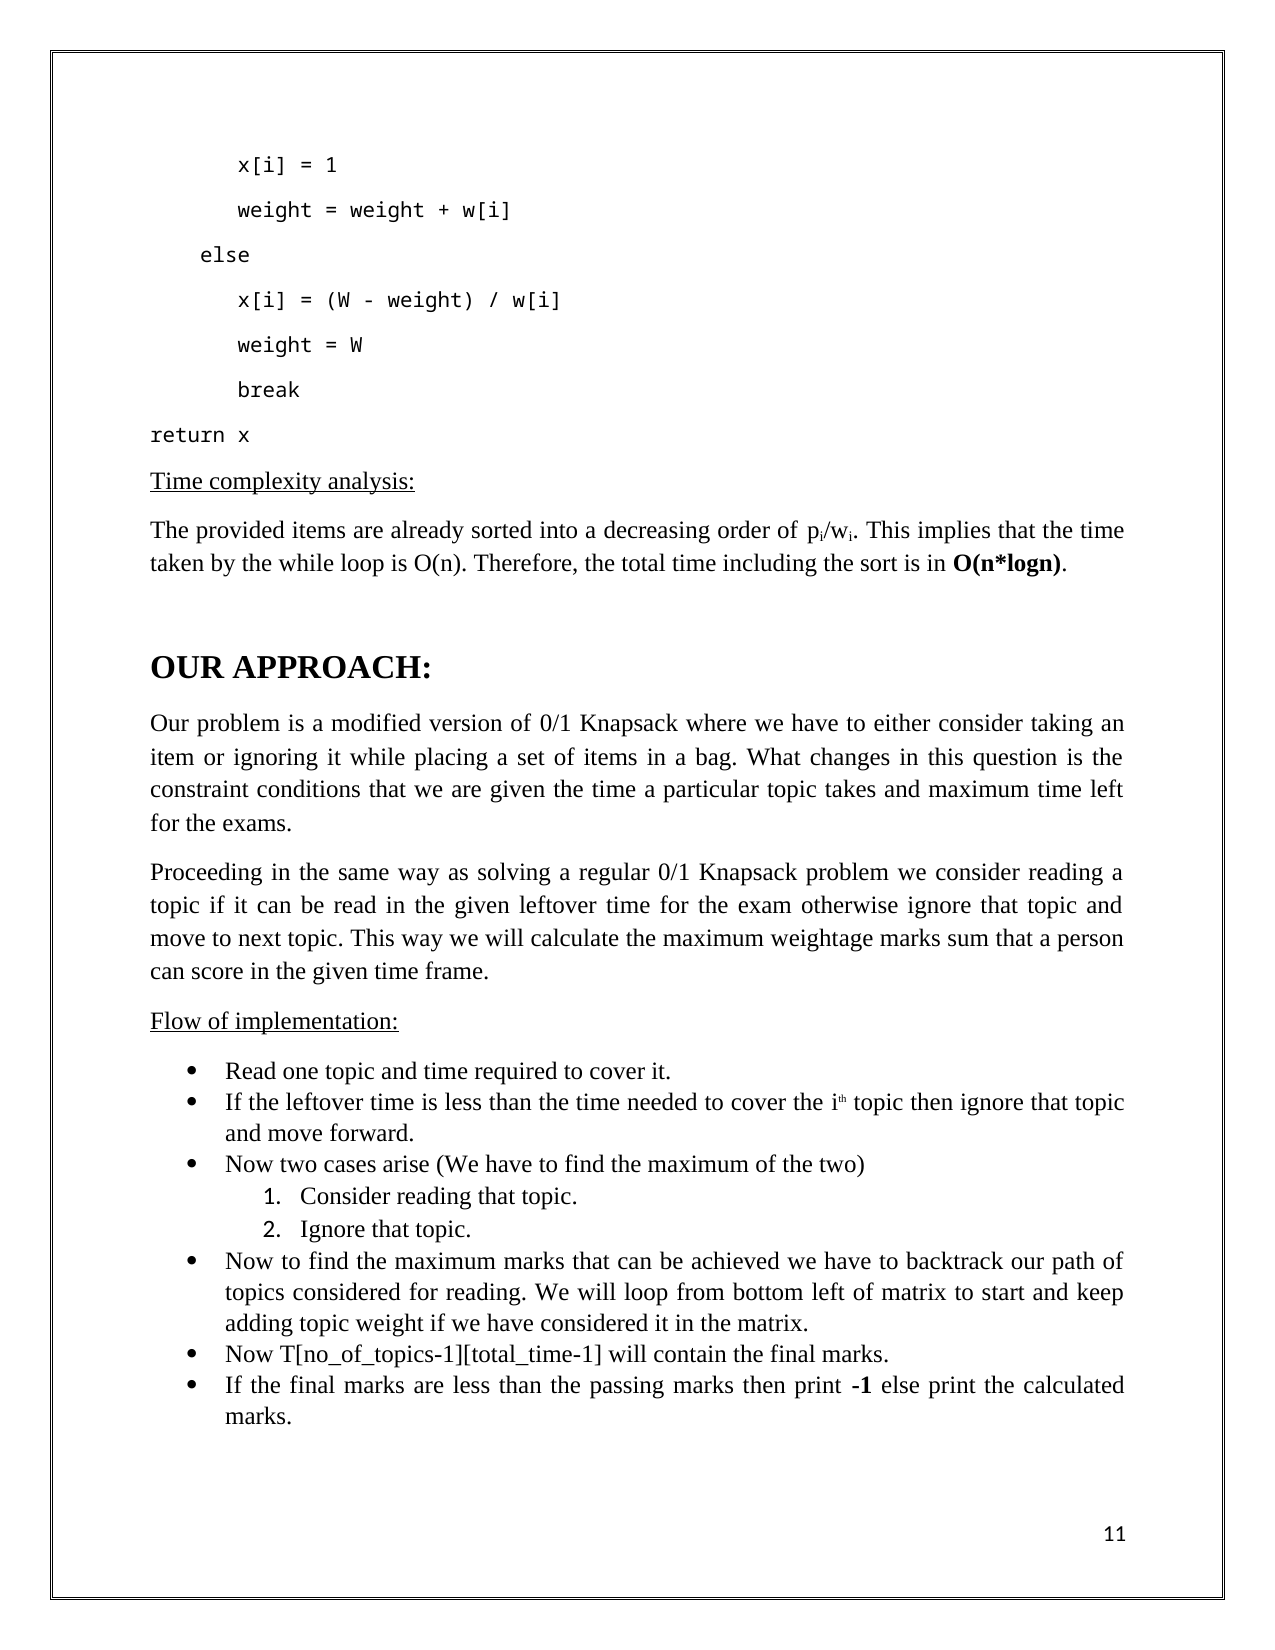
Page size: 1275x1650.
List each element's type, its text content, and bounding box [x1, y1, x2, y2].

list Read one topic and time required to cover it. [187, 1056, 1125, 1084]
list Ignore that topic. [262, 1213, 1125, 1243]
list Now two cases arise (We have to find the maximum of the two) [187, 1149, 1125, 1178]
list Now to find the maximum marks that can be achieved we have to backtrack our path of topics considered for reading. We will loop from bottom left of matrix to start and keep adding topic weight if we have considered it in the matrix. [187, 1246, 1125, 1337]
text x[i] = (W - weight) / w[i] [150, 285, 1125, 314]
text else [150, 240, 1125, 269]
text return x [150, 421, 1125, 449]
text Our problem is a modified version of 0/1 Knapsack where we have to either consider taking an item or ignoring it while placing a set of items in a bag. What changes in this question is the constraint conditions that we are given the time a particular topic takes and maximum time left for the exams. [150, 708, 1125, 836]
text Flow of implementation: [150, 1006, 1125, 1035]
text weight = weight + w[i] [150, 195, 1125, 223]
text The provided items are already sorted into a decreasing order of pi/wi. This implies that the time taken by the while loop is O(n). Therefore, the total time including the sort is in O(n*logn). [150, 515, 1125, 577]
text break [150, 376, 1125, 404]
list If the final marks are less than the passing marks then print -1 else print the calculated marks. [187, 1370, 1125, 1430]
list If the leftover time is less than the time needed to cover the ith topic then ignore that topic and move forward. [187, 1087, 1125, 1147]
text OUR APPROACH: [150, 648, 1125, 686]
list Consider reading that topic. [262, 1180, 1125, 1210]
text Proceeding in the same way as solving a regular 0/1 Knapsack problem we consider reading a topic if it can be read in the given leftover time for the exam otherwise ignore that topic and move to next topic. This way we will calculate the maximum weightage marks sum that a person can score in the given time frame. [150, 857, 1125, 985]
text weight = W [150, 330, 1125, 359]
text x[i] = 1 [150, 150, 1125, 178]
list Now T[no_of_topics-1][total_time-1] will contain the final marks. [187, 1339, 1125, 1368]
text Time complexity analysis: [150, 466, 1125, 494]
